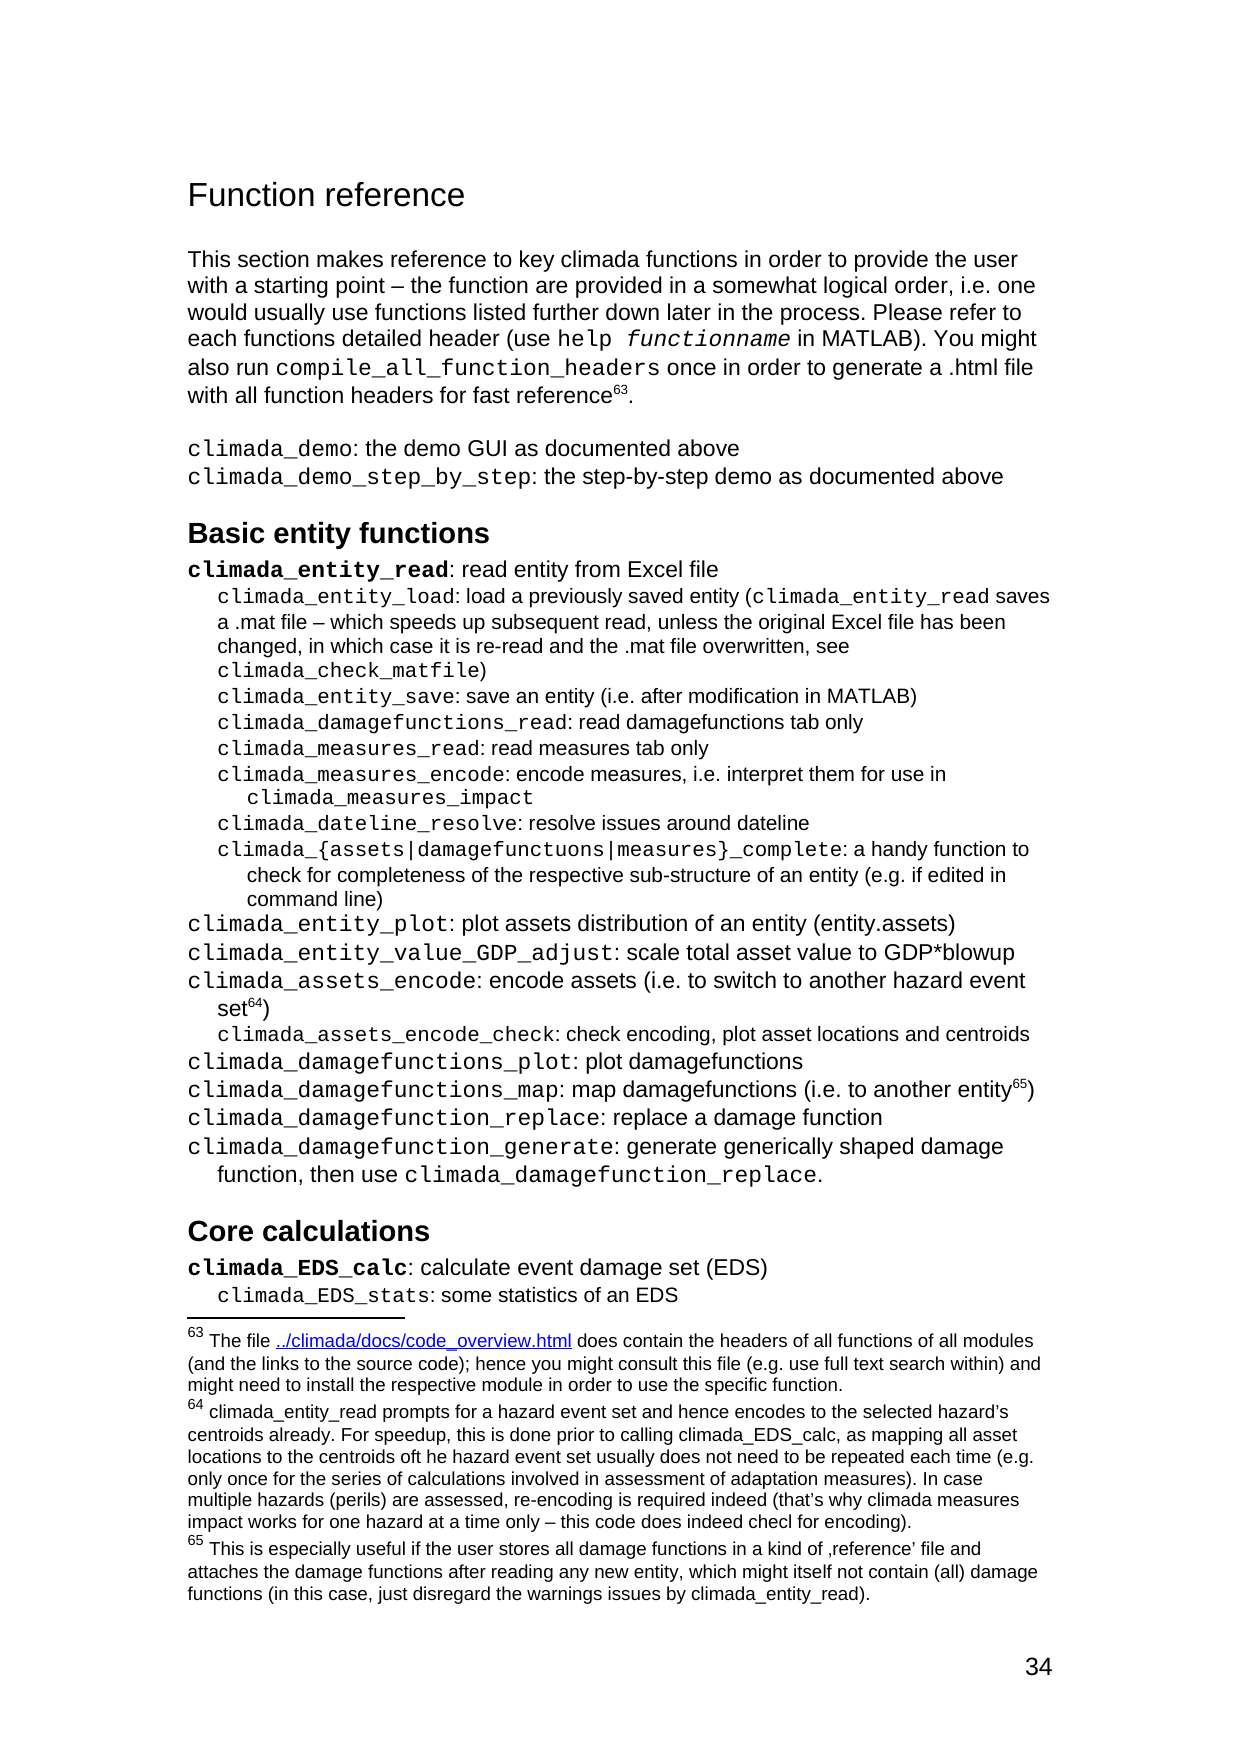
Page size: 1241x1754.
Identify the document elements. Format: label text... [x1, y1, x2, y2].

text climada_demo: the demo GUI as documented above [187, 434, 1053, 463]
text climada_entity_plot: plot assets distribution of an entity (entity.assets) [187, 910, 1053, 939]
text climada_measures_encode: encode measures, i.e. interpret them for use in climada_measures_impact [217, 761, 1053, 811]
text climada_entity_read: read entity from Excel file [187, 556, 1053, 584]
text climada_measures_read: read measures tab only [217, 736, 1053, 761]
text climada_dateline_resolve: resolve issues around dateline [217, 811, 1053, 837]
text climada_damagefunctions_plot: plot damagefunctions [187, 1048, 1053, 1076]
subtitle Core calculations [187, 1214, 1053, 1248]
text climada_entity_save: save an entity (i.e. after modification in MATLAB) [217, 684, 1053, 710]
text climada_assets_encode_check: check encoding, plot asset locations and centroids [217, 1022, 1053, 1048]
text climada_{assets|damagefunctuons|measures}_complete: a handy function to check for completeness of the respective sub-structure of an entity (e.g. if edited in command line) [217, 837, 1053, 910]
text This section makes reference to key climada functions in order to provide the user with a starting point – the function are provided in a somewhat logical order, i.e. one would usually use functions listed further down later in the process. Please refer to each functions detailed header (use help functionname in MATLAB). You might also run compile_all_function_headers once in order to generate a .html file with all function headers for fast reference. [187, 246, 1053, 408]
text climada_EDS_stats: some statistics of an EDS [217, 1282, 1053, 1308]
text climada_entity_load: load a previously saved entity (climada_entity_read saves a .mat file – which speeds up subsequent read, unless the original Excel file has been changed, in which case it is re-read and the .mat file overwritten, see climada_check_matfile) [217, 584, 1053, 684]
subtitle Basic entity functions [187, 516, 1053, 550]
text climada_entity_value_GDP_adjust: scale total asset value to GDP*blowup [187, 939, 1053, 967]
text climada_damagefunction_replace: replace a damage function [187, 1104, 1053, 1133]
subtitle Function reference [187, 175, 1053, 213]
text climada_damagefunctions_read: read damagefunctions tab only [217, 710, 1053, 736]
text climada_damagefunctions_map: map damagefunctions (i.e. to another entity) [187, 1076, 1053, 1104]
text climada_damagefunction_generate: generate generically shaped damage function, then use climada_damagefunction_replace. [187, 1133, 1053, 1189]
text climada_assets_encode: encode assets (i.e. to switch to another hazard event set) [187, 967, 1053, 1022]
text climada_EDS_calc: calculate event damage set (EDS) [187, 1254, 1053, 1282]
text climada_demo_step_by_step: the step-by-step demo as documented above [187, 463, 1053, 491]
